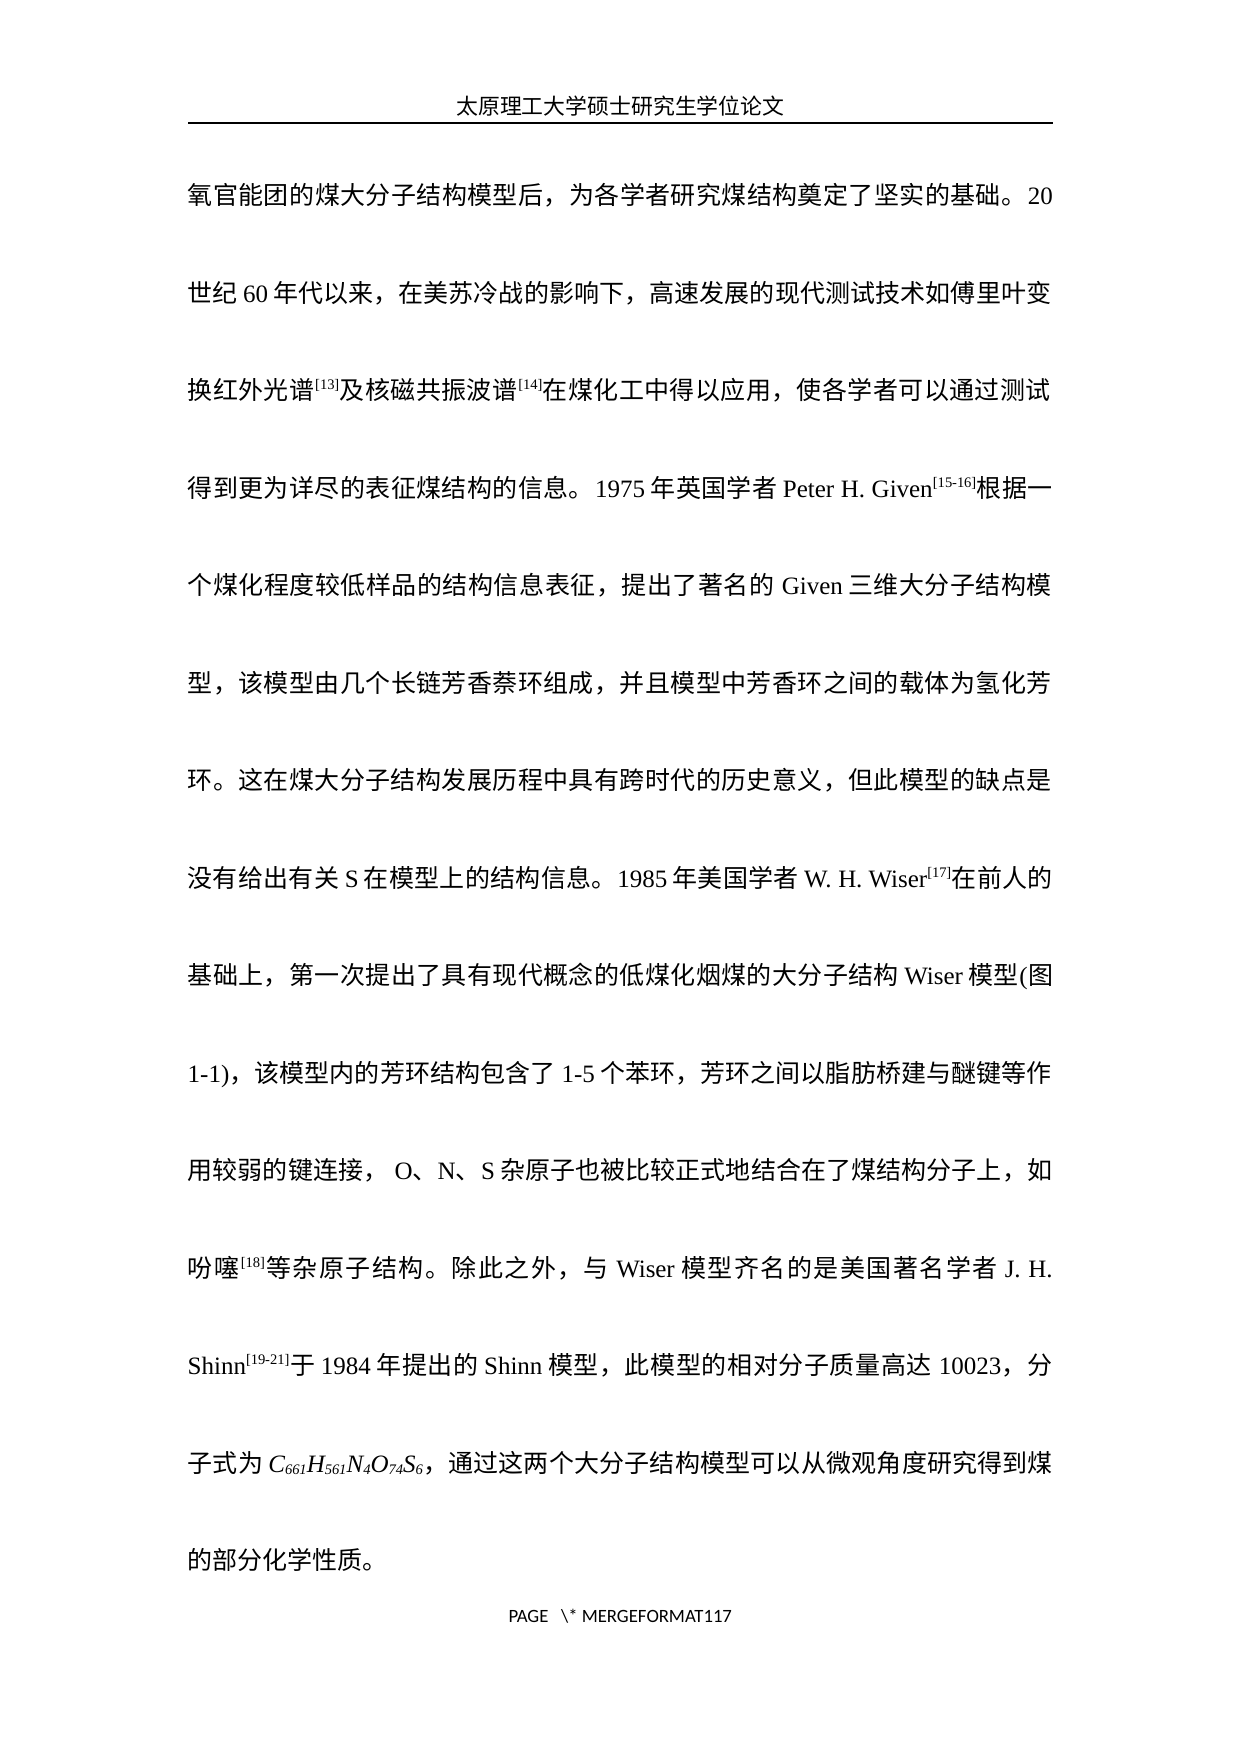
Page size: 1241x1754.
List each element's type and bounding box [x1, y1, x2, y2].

text [187, 161, 1053, 1591]
